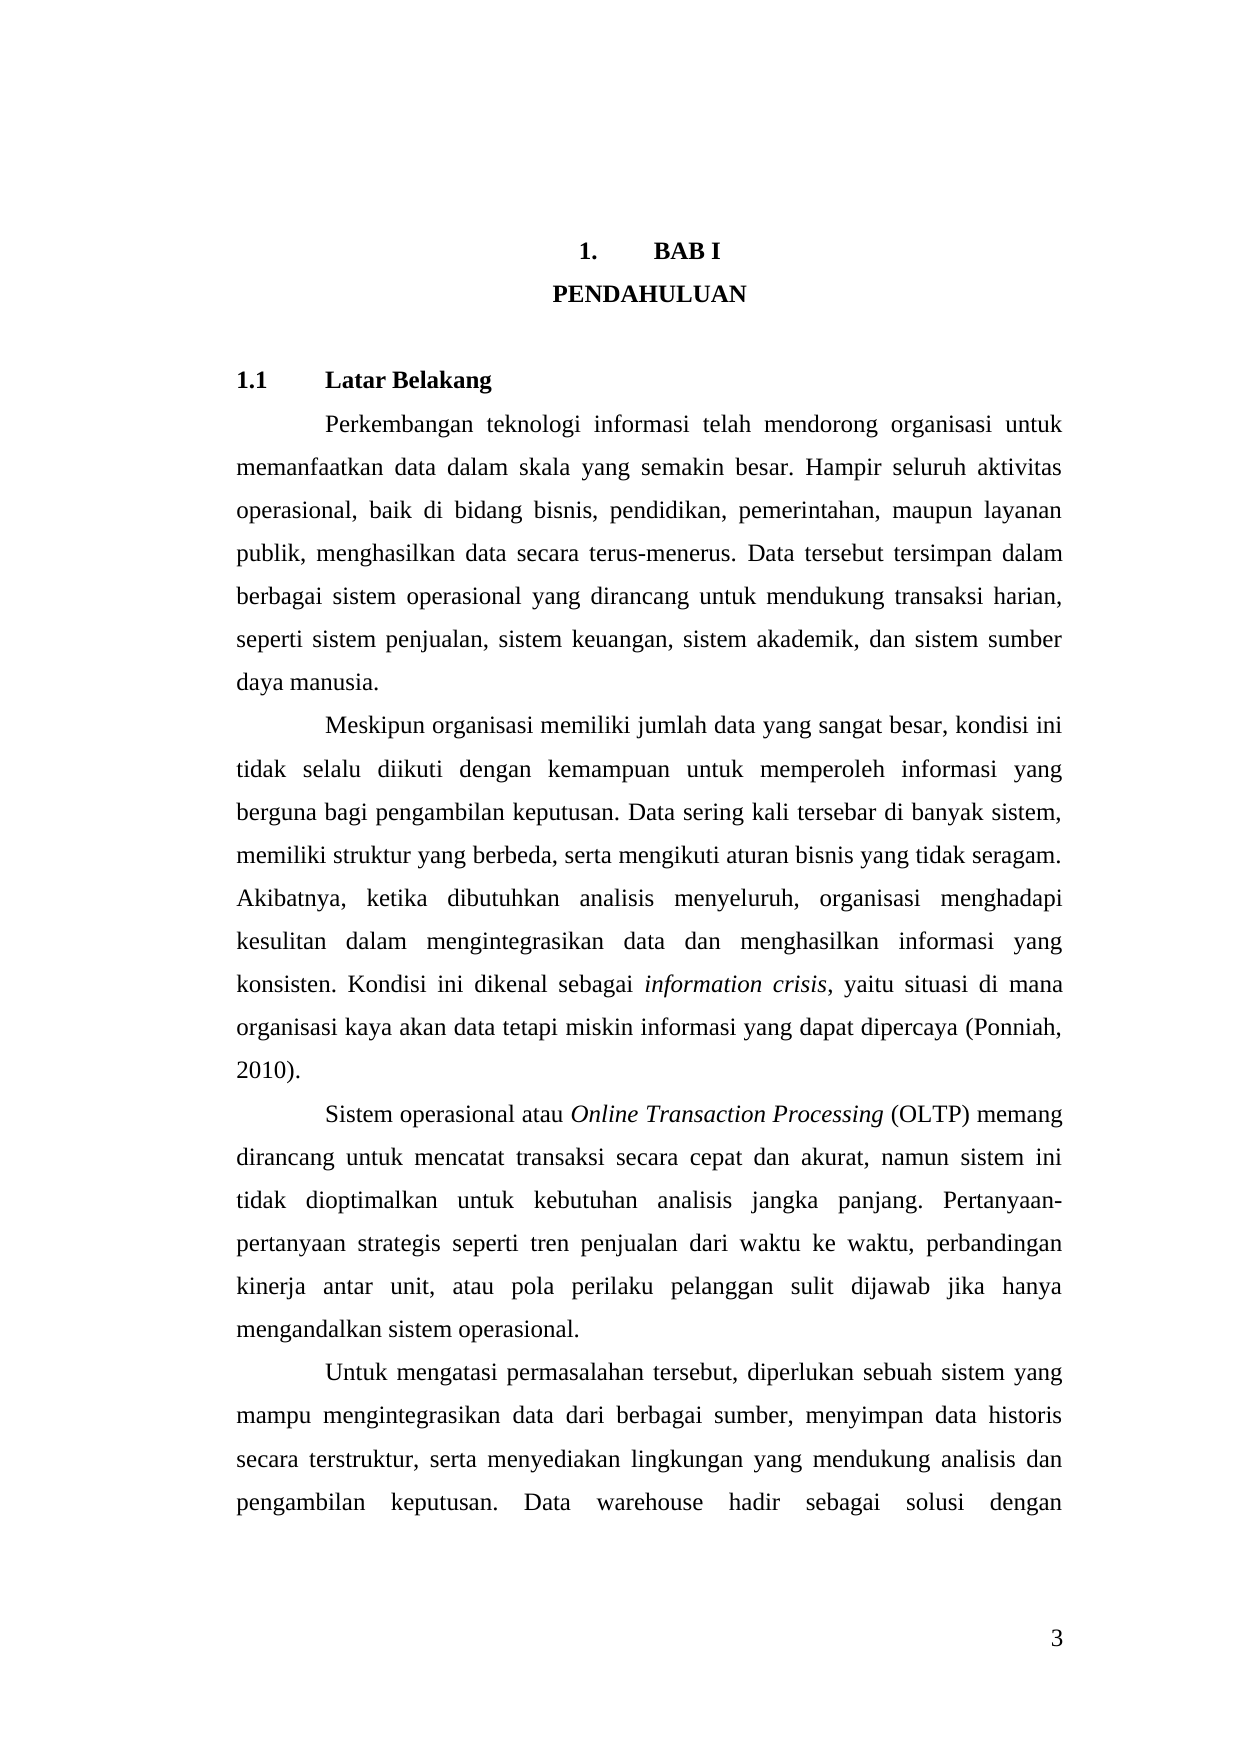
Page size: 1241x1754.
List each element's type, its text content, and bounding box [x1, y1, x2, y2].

text Sistem operasional atau Online Transaction Processing (OLTP) memang dirancang untuk mencatat transaksi secara cepat dan akurat, namun sistem ini tidak dioptimalkan untuk kebutuhan analisis jangka panjang. Pertanyaan-pertanyaan strategis seperti tren penjualan dari waktu ke waktu, perbandingan kinerja antar unit, atau pola perilaku pelanggan sulit dijawab jika hanya mengandalkan sistem operasional. [236, 1099, 1063, 1343]
subtitle Latar Belakang [236, 366, 1063, 394]
text Meskipun organisasi memiliki jumlah data yang sangat besar, kondisi ini tidak selalu diikuti dengan kemampuan untuk memperoleh informasi yang berguna bagi pengambilan keputusan. Data sering kali tersebar di banyak sistem, memiliki struktur yang berbeda, serta mengikuti aturan bisnis yang tidak seragam. Akibatnya, ketika dibutuhkan analisis menyeluruh, organisasi menghadapi kesulitan dalam mengintegrasikan data dan menghasilkan informasi yang konsisten. Kondisi ini dikenal sebagai information crisis, yaitu situasi di mana organisasi kaya akan data tetapi miskin informasi yang dapat dipercaya (Ponniah, 2010). [236, 711, 1063, 1084]
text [236, 1357, 1063, 1516]
text Perkembangan teknologi informasi telah mendorong organisasi untuk memanfaatkan data dalam skala yang semakin besar. Hampir seluruh aktivitas operasional, baik di bidang bisnis, pendidikan, pemerintahan, maupun layanan publik, menghasilkan data secara terus-menerus. Data tersebut tersimpan dalam berbagai sistem operasional yang dirancang untuk mendukung transaksi harian, seperti sistem penjualan, sistem keuangan, sistem akademik, dan sistem sumber daya manusia. [236, 409, 1063, 696]
subtitle BAB I PENDAHULUAN [236, 236, 1063, 308]
